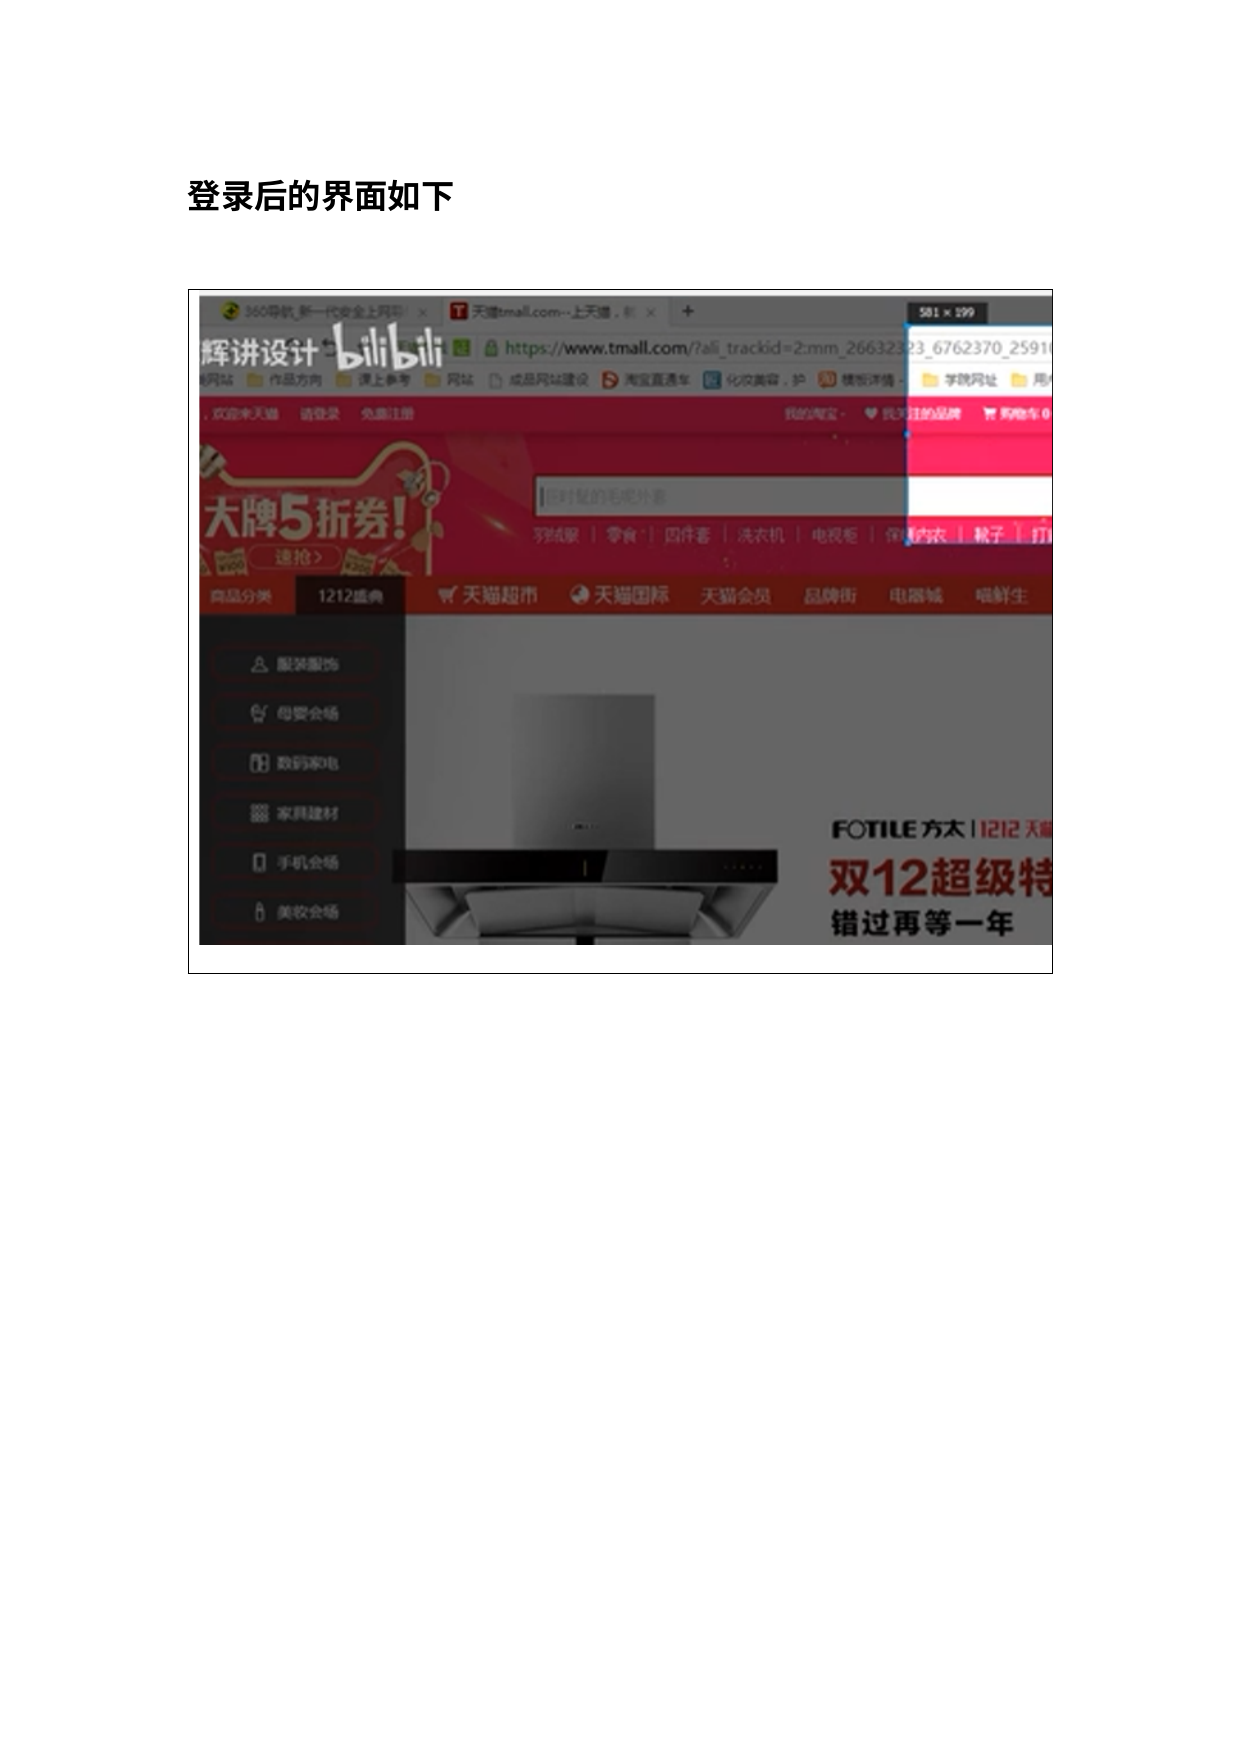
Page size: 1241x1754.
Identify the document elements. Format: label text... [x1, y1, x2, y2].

subtitle 登录后的界面如下 [187, 162, 1053, 227]
table_header [189, 290, 1052, 973]
picture [199, 290, 1053, 945]
